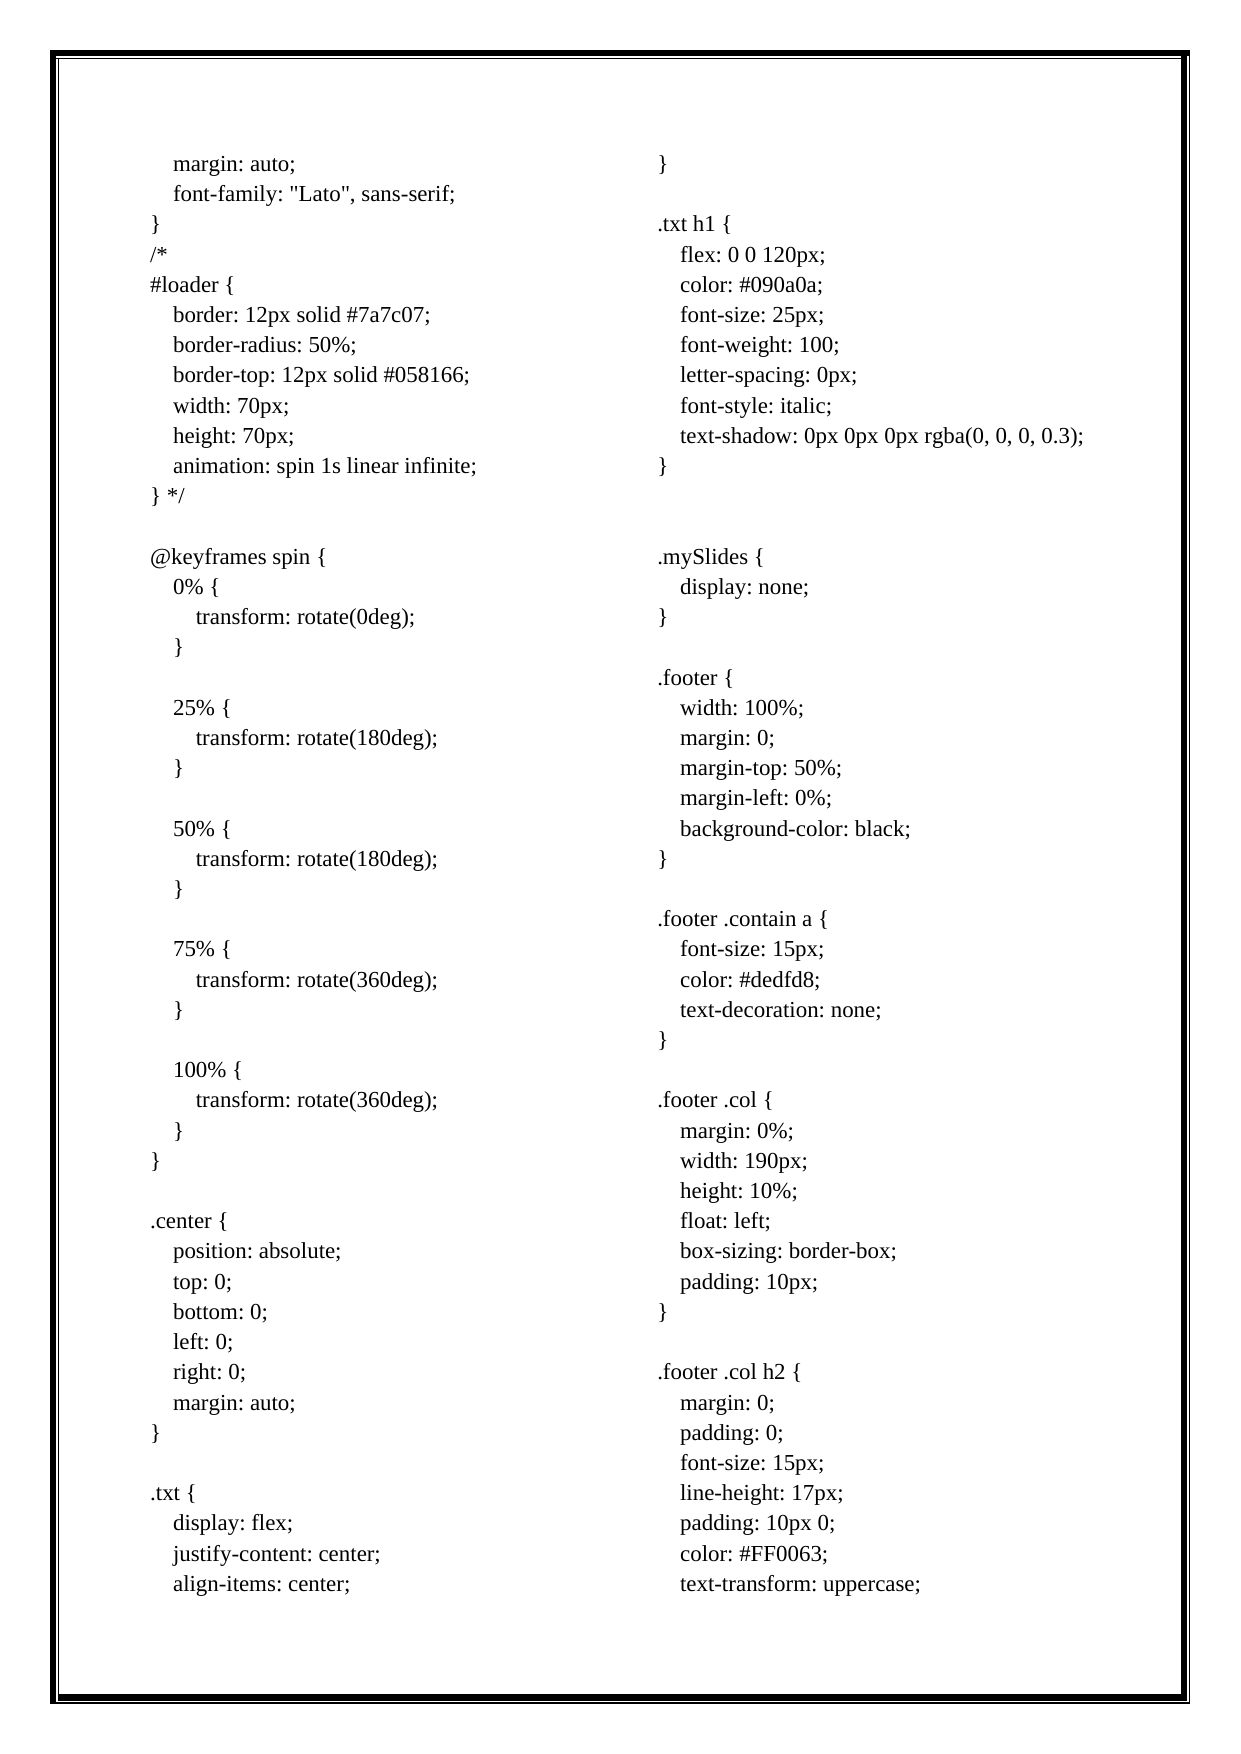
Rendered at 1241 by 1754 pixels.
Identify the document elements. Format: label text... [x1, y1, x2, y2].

text 75% { [150, 935, 583, 962]
text } [657, 603, 1090, 629]
text font-size: 15px; [657, 935, 1090, 962]
text left: 0; [150, 1328, 583, 1354]
text } [657, 1298, 1090, 1324]
text right: 0; [150, 1358, 583, 1385]
text .txt h1 { [657, 210, 1090, 237]
text } [150, 633, 583, 660]
text #loader { [150, 271, 583, 297]
text box-sizing: border-box; [657, 1237, 1090, 1264]
text flex: 0 0 120px; [657, 241, 1090, 267]
text margin: 0; [657, 1388, 1090, 1415]
text font-weight: 100; [657, 331, 1090, 358]
text } [150, 210, 583, 237]
text top: 0; [150, 1268, 583, 1294]
text } [657, 150, 1090, 176]
text } [150, 875, 583, 901]
text text-shadow: 0px 0px 0px rgba(0, 0, 0, 0.3); [657, 422, 1090, 448]
text border-radius: 50%; [150, 331, 583, 358]
text font-size: 25px; [657, 301, 1090, 327]
text } [150, 996, 583, 1022]
text width: 190px; [657, 1147, 1090, 1173]
text position: absolute; [150, 1237, 583, 1264]
text padding: 10px; [657, 1268, 1090, 1294]
text margin: auto; [150, 1388, 583, 1415]
text @keyframes spin { [150, 543, 583, 569]
text } */ [150, 482, 583, 509]
text } [657, 845, 1090, 871]
text .txt { [150, 1479, 583, 1506]
text font-family: "Lato", sans-serif; [150, 180, 583, 207]
text color: #FF0063; [657, 1539, 1090, 1566]
text .footer { [657, 663, 1090, 690]
text text-transform: uppercase; [657, 1570, 1090, 1596]
text align-items: center; [150, 1570, 583, 1596]
text transform: rotate(0deg); [150, 603, 583, 629]
text margin: 0%; [657, 1117, 1090, 1143]
text padding: 10px 0; [657, 1509, 1090, 1536]
text justify-content: center; [150, 1539, 583, 1566]
text 25% { [150, 694, 583, 720]
text transform: rotate(180deg); [150, 845, 583, 871]
text line-height: 17px; [657, 1479, 1090, 1506]
text } [150, 1419, 583, 1445]
text margin-left: 0%; [657, 784, 1090, 811]
text .footer .col { [657, 1086, 1090, 1113]
text .mySlides { [657, 543, 1090, 569]
text margin: auto; [150, 150, 583, 176]
text height: 10%; [657, 1177, 1090, 1203]
text 0% { [150, 573, 583, 599]
text .center { [150, 1207, 583, 1234]
text display: flex; [150, 1509, 583, 1536]
text letter-spacing: 0px; [657, 361, 1090, 388]
text /* [150, 241, 583, 267]
text text-decoration: none; [657, 996, 1090, 1022]
text } [150, 1147, 583, 1173]
text font-style: italic; [657, 392, 1090, 418]
text display: none; [657, 573, 1090, 599]
text border-top: 12px solid #058166; [150, 361, 583, 388]
text transform: rotate(360deg); [150, 1086, 583, 1113]
text } [657, 1026, 1090, 1052]
text padding: 0; [657, 1419, 1090, 1445]
text width: 100%; [657, 694, 1090, 720]
text 50% { [150, 814, 583, 841]
text animation: spin 1s linear infinite; [150, 452, 583, 478]
text bottom: 0; [150, 1298, 583, 1324]
text float: left; [657, 1207, 1090, 1234]
text width: 70px; [150, 392, 583, 418]
text transform: rotate(360deg); [150, 966, 583, 992]
text height: 70px; [150, 422, 583, 448]
text border: 12px solid #7a7c07; [150, 301, 583, 327]
text .footer .contain a { [657, 905, 1090, 932]
text 100% { [150, 1056, 583, 1083]
text margin-top: 50%; [657, 754, 1090, 781]
text .footer .col h2 { [657, 1358, 1090, 1385]
text font-size: 15px; [657, 1449, 1090, 1475]
text } [657, 452, 1090, 478]
text color: #dedfd8; [657, 966, 1090, 992]
text color: #090a0a; [657, 271, 1090, 297]
text } [150, 754, 583, 781]
text } [150, 1117, 583, 1143]
text transform: rotate(180deg); [150, 724, 583, 750]
text margin: 0; [657, 724, 1090, 750]
text background-color: black; [657, 814, 1090, 841]
